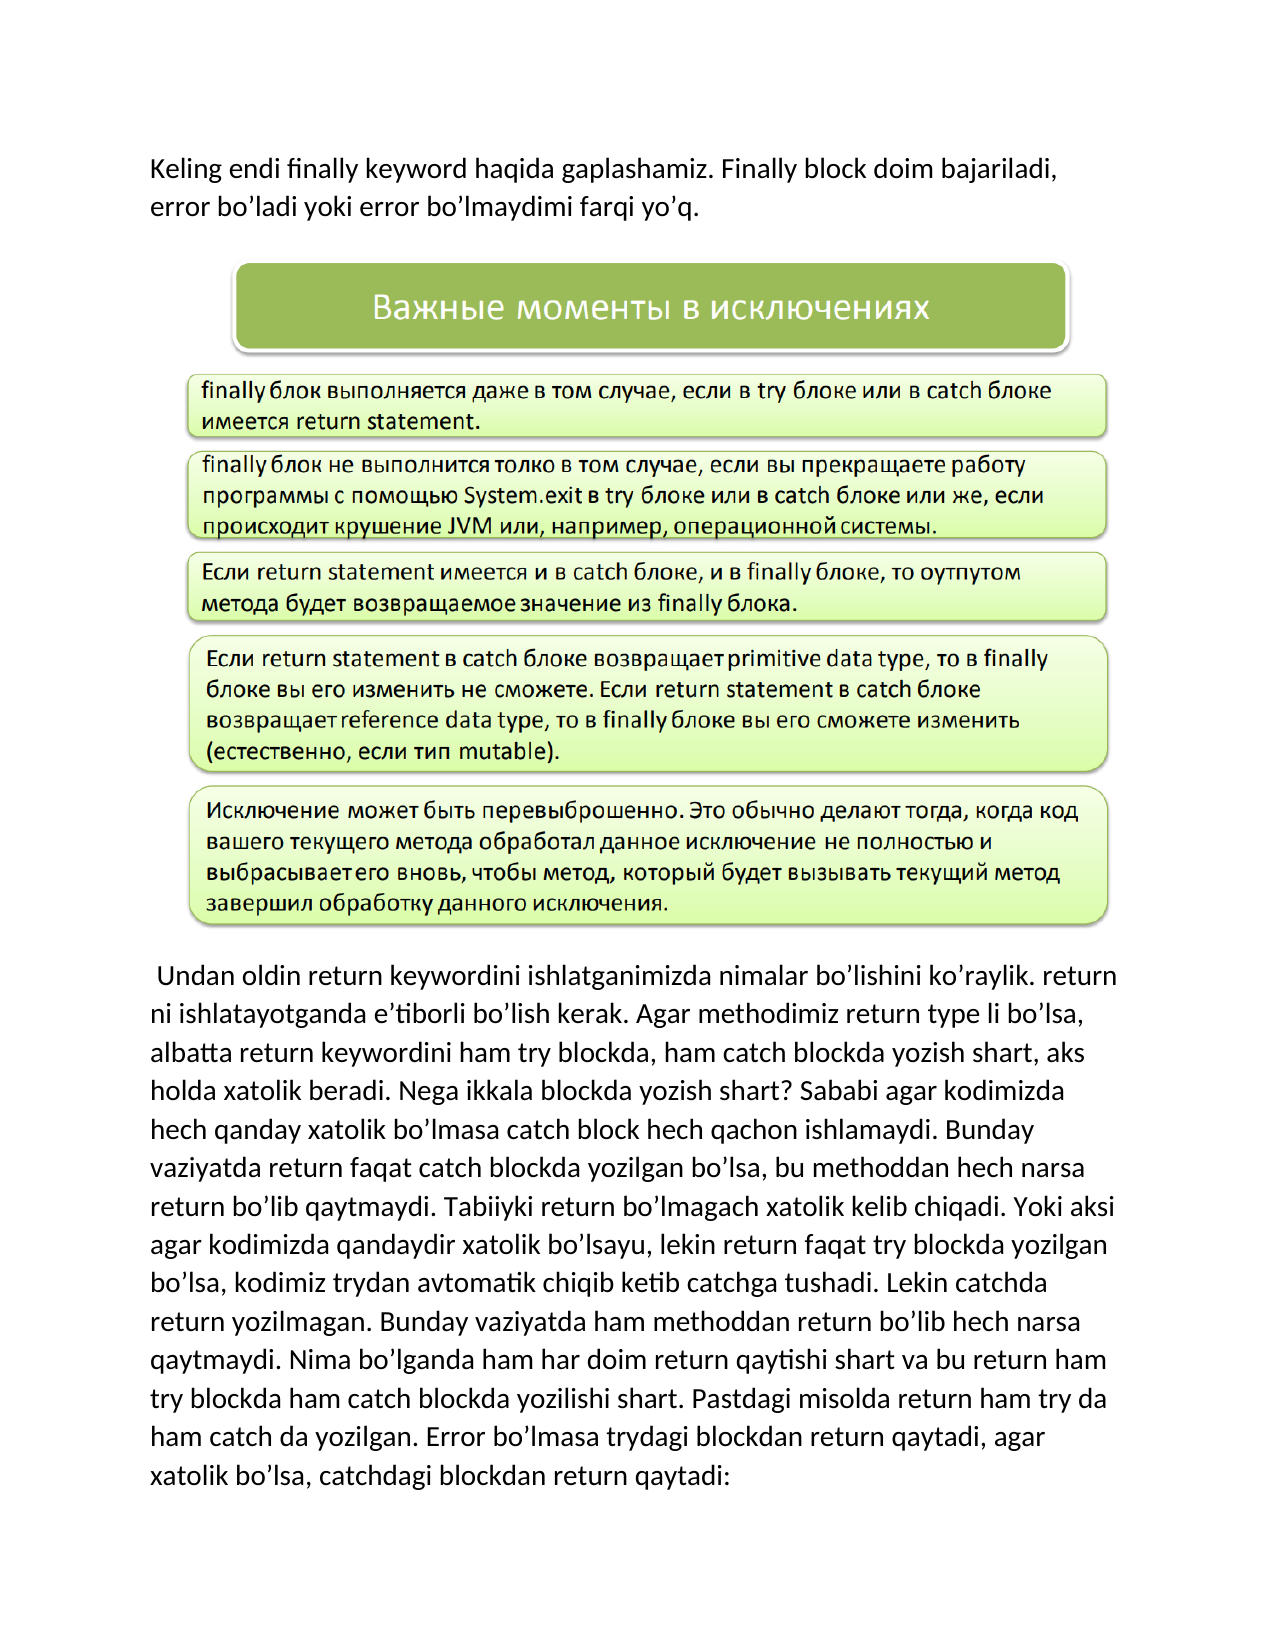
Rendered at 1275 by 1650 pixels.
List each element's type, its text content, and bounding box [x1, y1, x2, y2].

picture [150, 243, 1125, 939]
text Keling endi finally keyword haqida gaplashamiz. Finally block doim bajariladi, error bo’ladi yoki error bo’lmaydimi farqi yo’q. [150, 150, 1125, 224]
text Undan oldin return keywordini ishlatganimizda nimalar bo’lishini ko’raylik. return ni ishlatayotganda e’tiborli bo’lish kerak. Agar methodimiz return type li bo’lsa, albatta return keywordini ham try blockda, ham catch blockda yozish shart, aks holda xatolik beradi. Nega ikkala blockda yozish shart? Sababi agar kodimizda hech qanday xatolik bo’lmasa catch block hech qachon ishlamaydi. Bunday vaziyatda return faqat catch blockda yozilgan bo’lsa, bu methoddan hech narsa return bo’lib qaytmaydi. Tabiiyki return bo’lmagach xatolik kelib chiqadi. Yoki aksi agar kodimizda qandaydir xatolik bo’lsayu, lekin return faqat try blockda yozilgan bo’lsa, kodimiz trydan avtomatik chiqib ketib catchga tushadi. Lekin catchda return yozilmagan. Bunday vaziyatda ham methoddan return bo’lib hech narsa qaytmaydi. Nima bo’lganda ham har doim return qaytishi shart va bu return ham try blockda ham catch blockda yozilishi shart. Pastdagi misolda return ham try da ham catch da yozilgan. Error bo’lmasa trydagi blockdan return qaytadi, agar xatolik bo’lsa, catchdagi blockdan return qaytadi: [150, 957, 1125, 1492]
